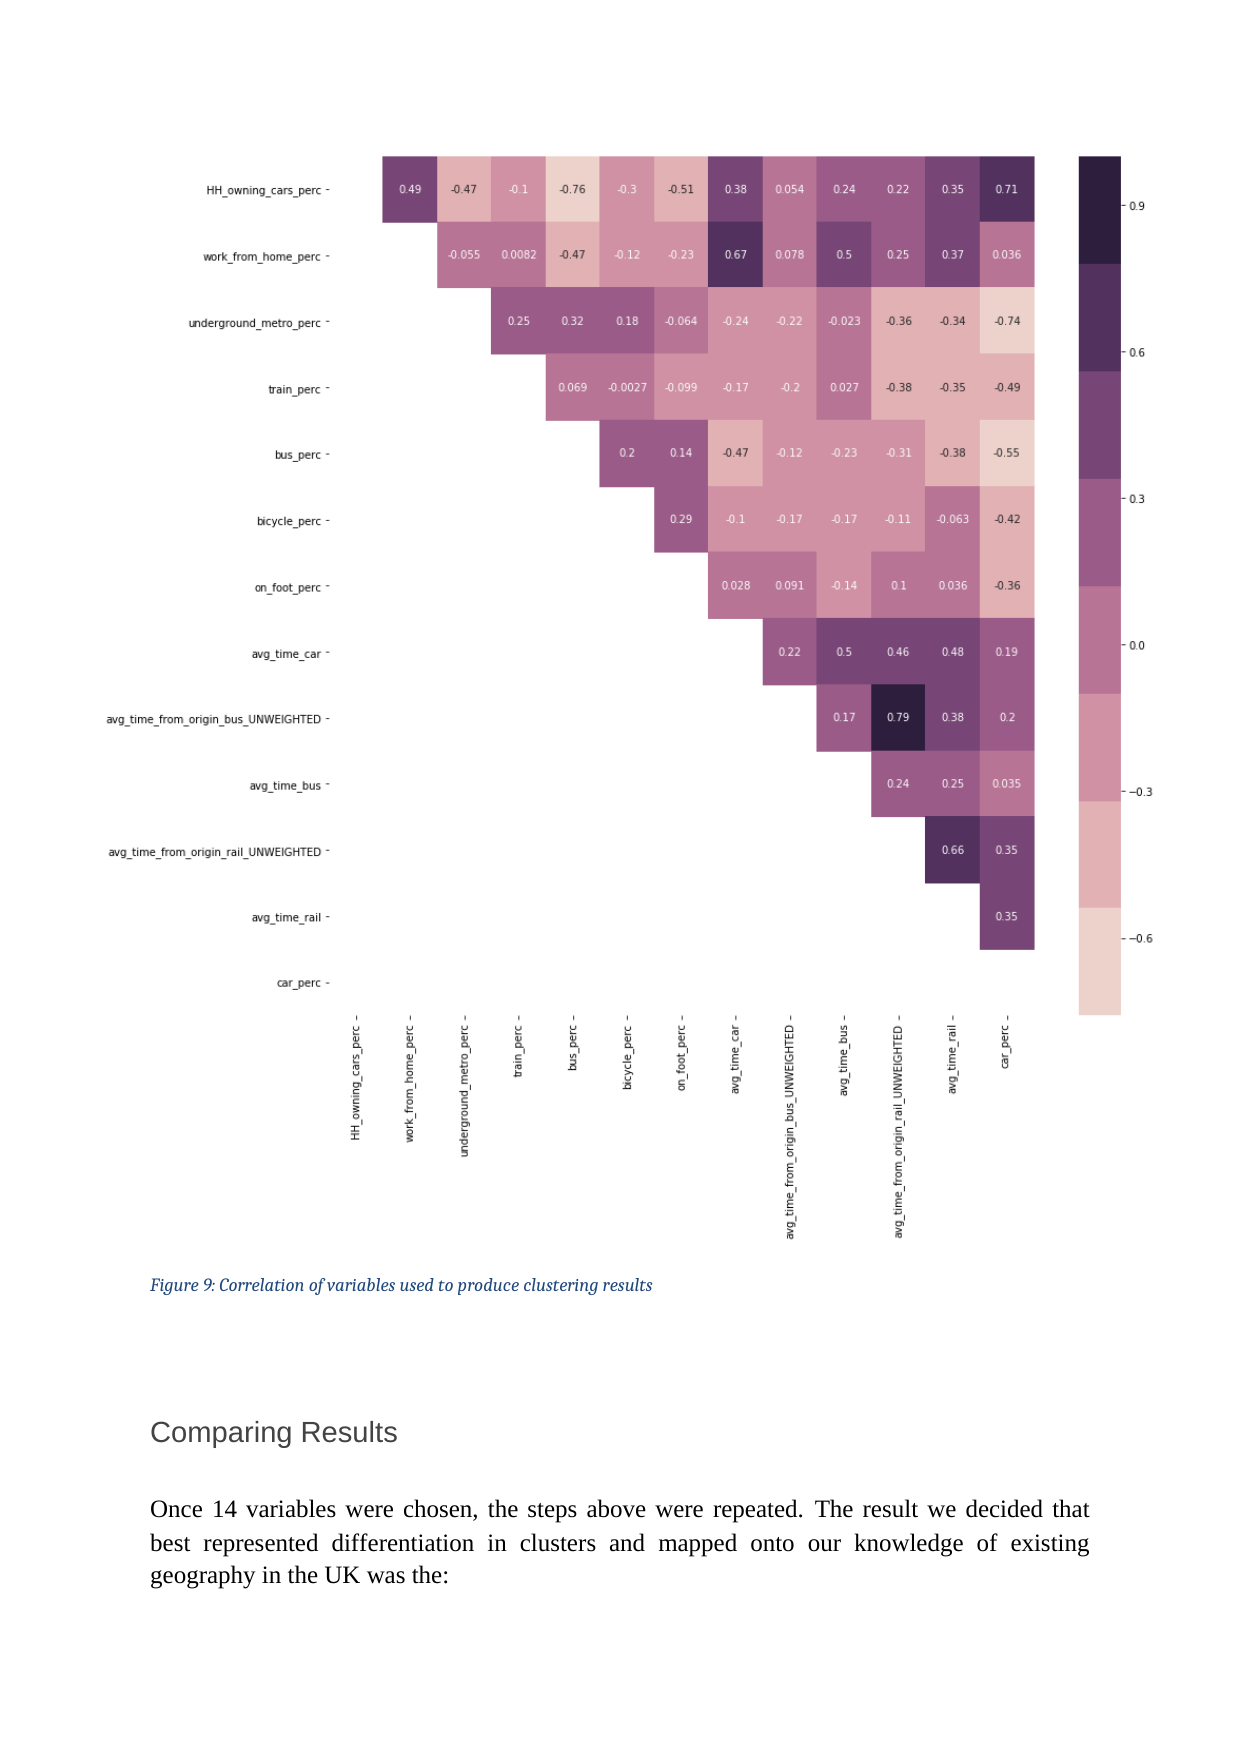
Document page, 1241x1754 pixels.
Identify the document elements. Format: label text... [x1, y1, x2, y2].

text Once 14 variables were chosen, the steps above were repeated. The result we decided that best represented differentiation in clusters and mapped onto our knowledge of existing geography in the UK was the: [150, 1494, 1090, 1589]
picture [98, 149, 1161, 1246]
subtitle Comparing Results [150, 1415, 1090, 1448]
